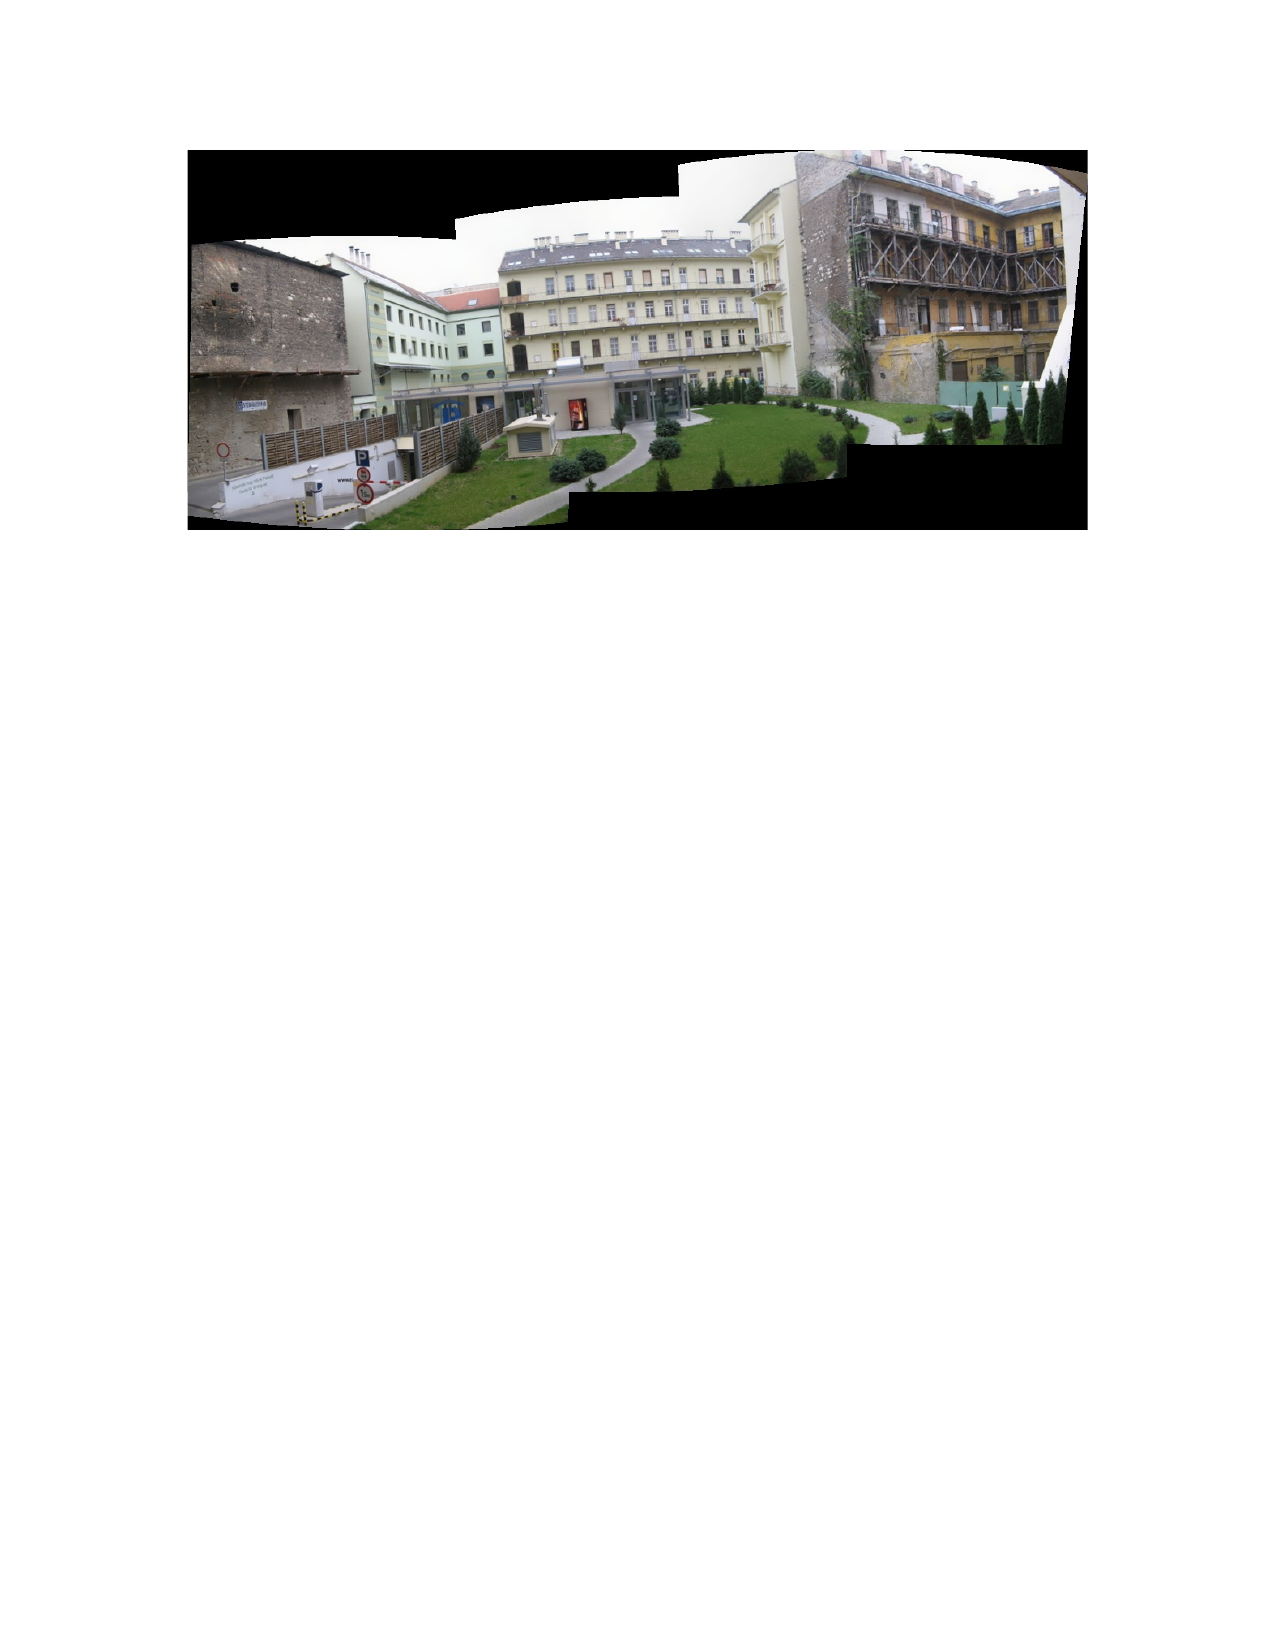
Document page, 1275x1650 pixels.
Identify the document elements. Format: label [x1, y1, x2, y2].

picture [187, 150, 1088, 530]
